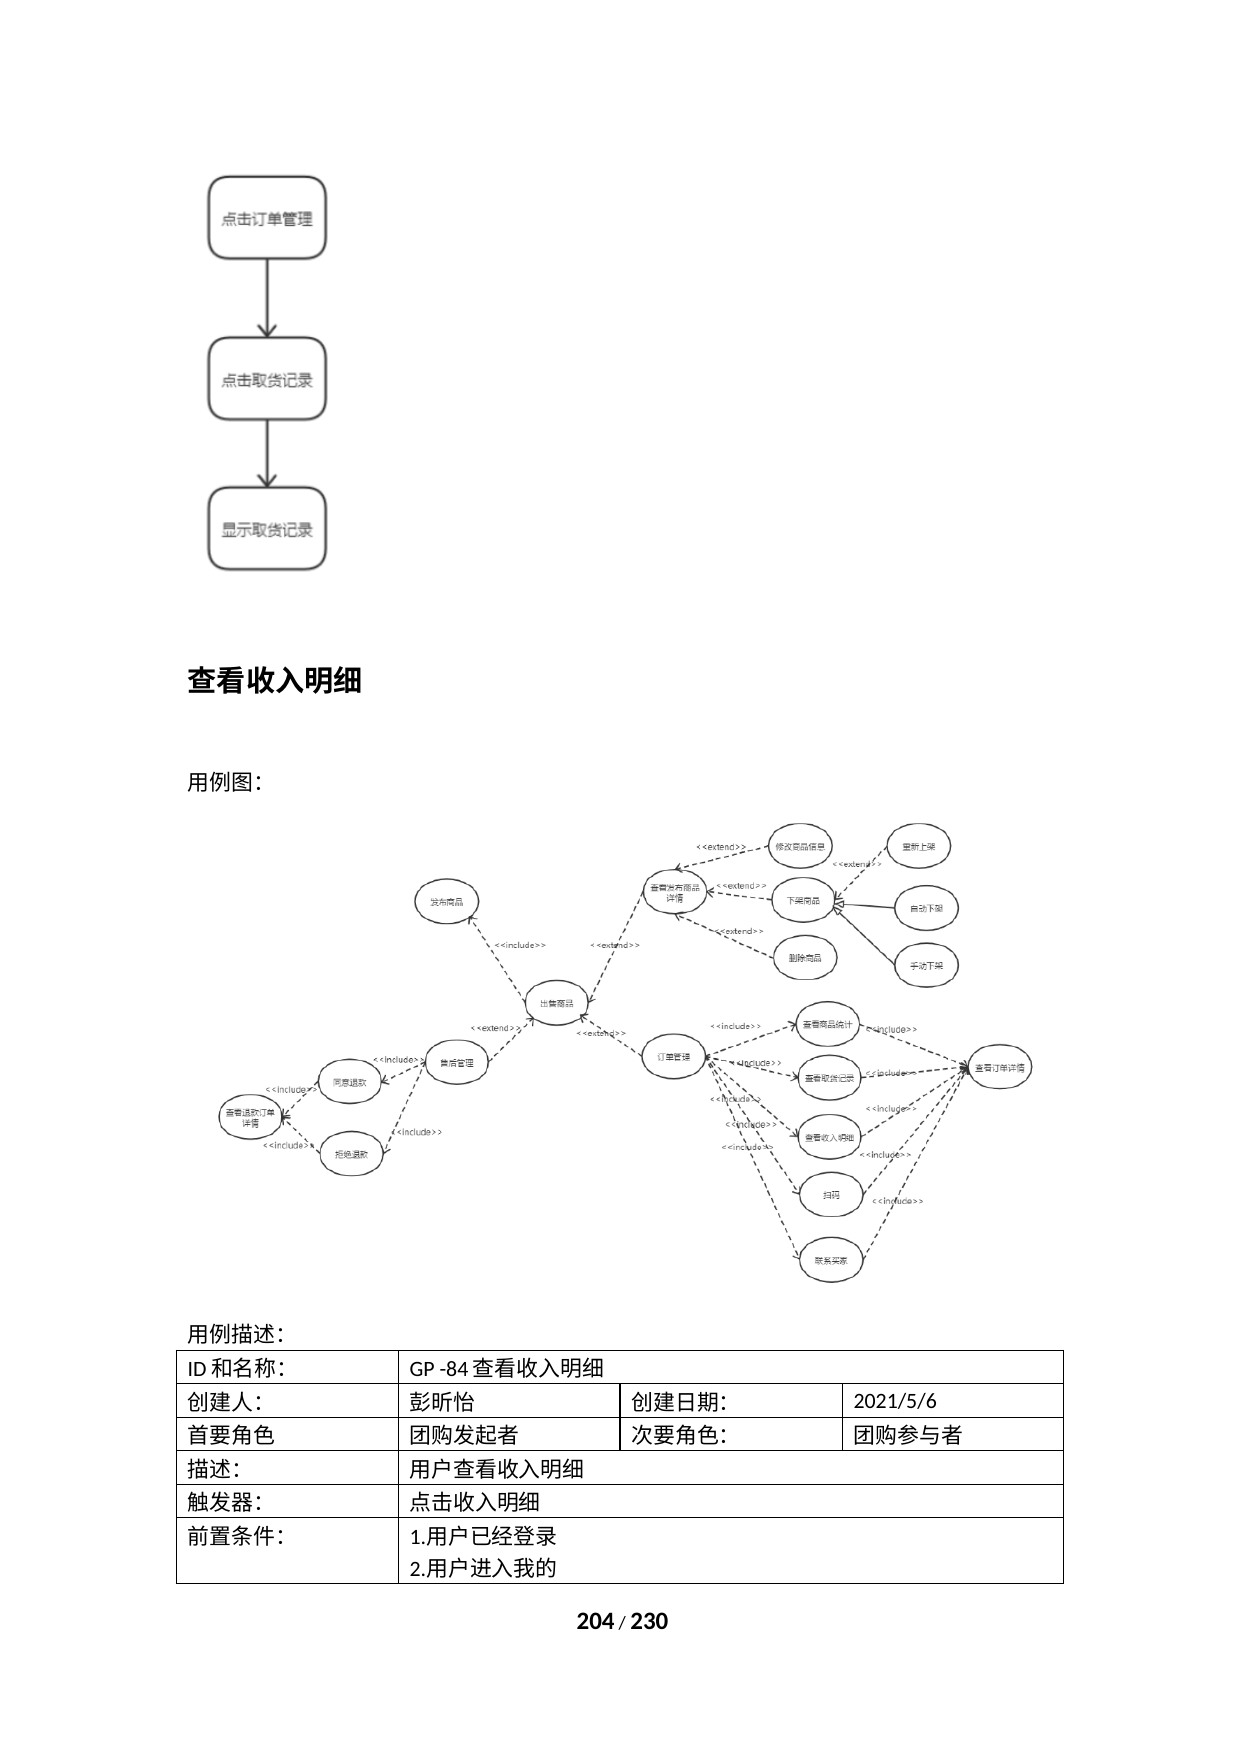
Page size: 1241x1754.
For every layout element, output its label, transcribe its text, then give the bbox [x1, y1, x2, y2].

picture [187, 162, 363, 591]
picture [187, 797, 1053, 1298]
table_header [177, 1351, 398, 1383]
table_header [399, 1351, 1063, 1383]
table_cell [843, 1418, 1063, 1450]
subtitle 查看收入明细 [187, 646, 1053, 711]
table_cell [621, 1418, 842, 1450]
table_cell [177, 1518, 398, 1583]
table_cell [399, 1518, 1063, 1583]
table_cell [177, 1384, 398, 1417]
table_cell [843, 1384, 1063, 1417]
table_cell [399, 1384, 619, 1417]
text 用例描述： [187, 1317, 1053, 1349]
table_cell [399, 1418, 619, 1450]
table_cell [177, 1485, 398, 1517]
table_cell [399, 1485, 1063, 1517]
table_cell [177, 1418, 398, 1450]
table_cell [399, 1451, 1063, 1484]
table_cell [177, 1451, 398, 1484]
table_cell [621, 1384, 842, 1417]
text 用例图： [187, 764, 1053, 797]
